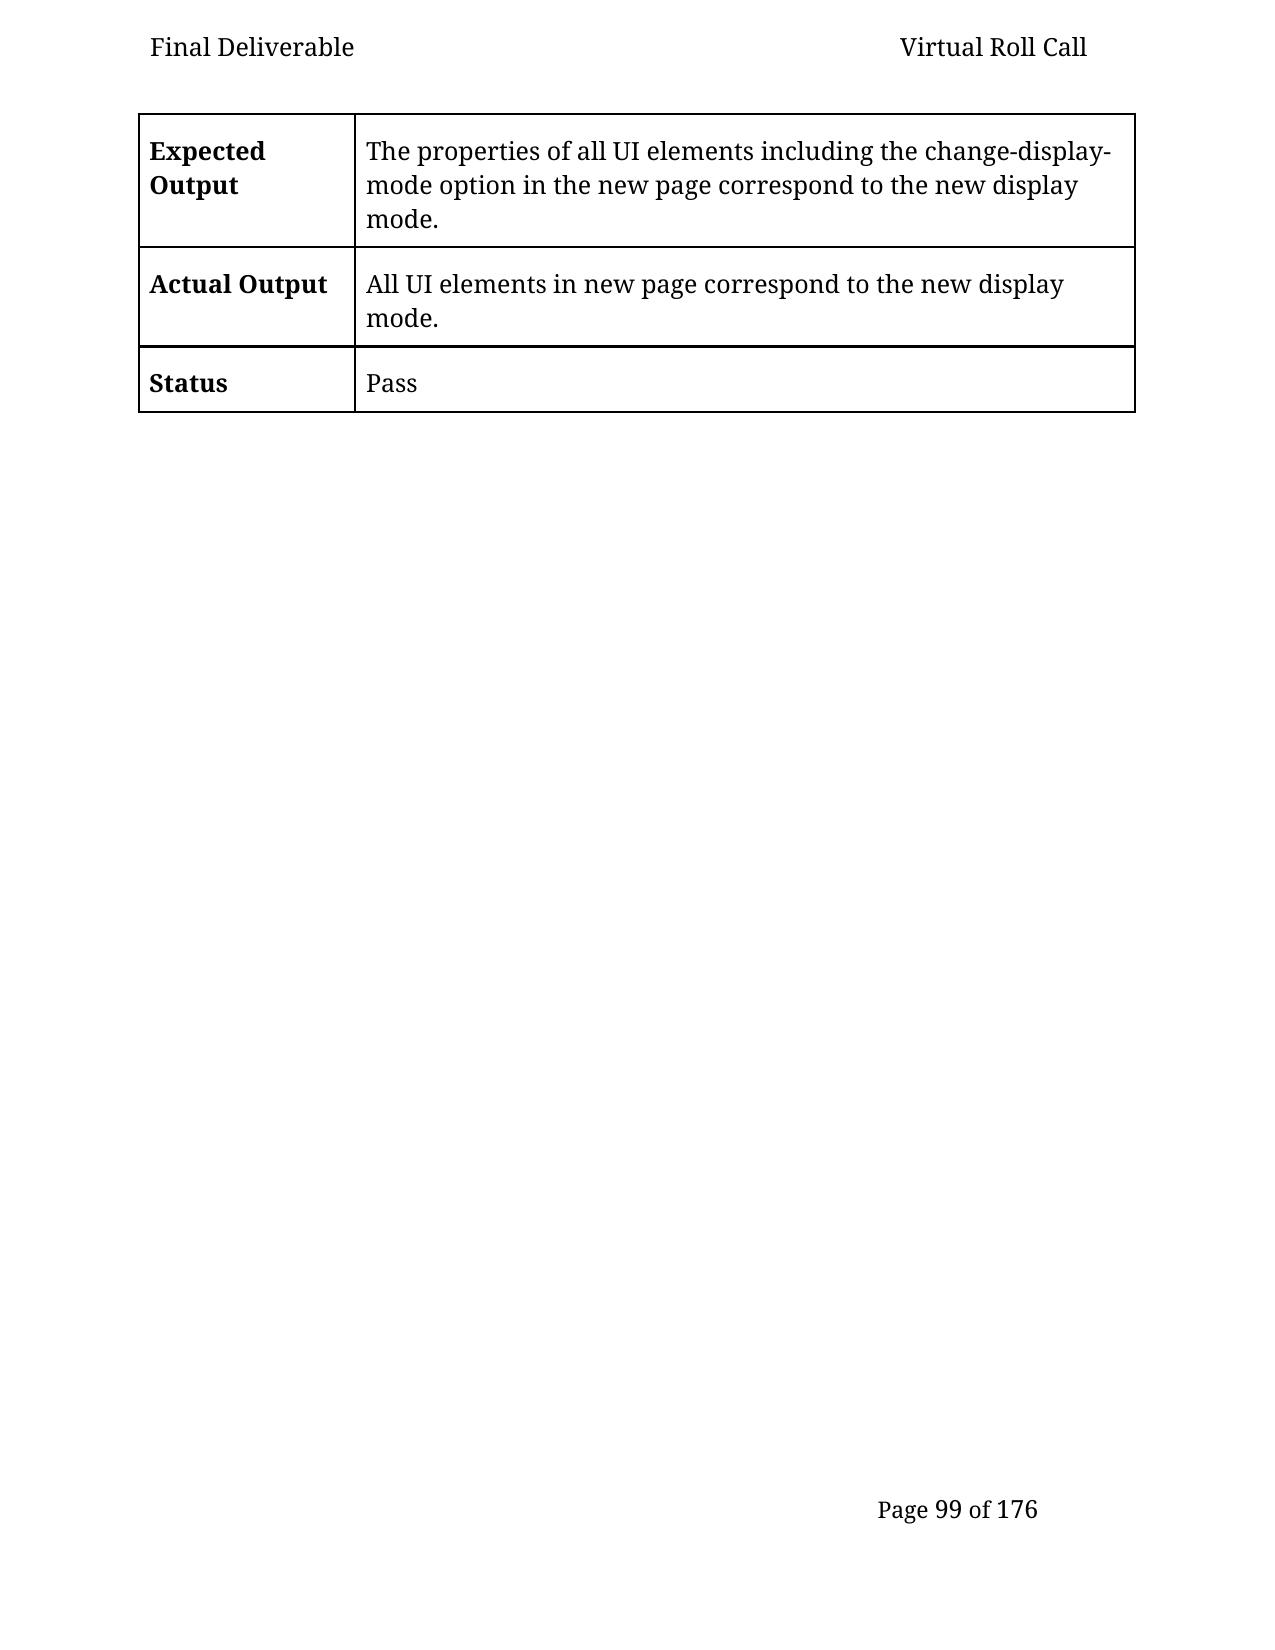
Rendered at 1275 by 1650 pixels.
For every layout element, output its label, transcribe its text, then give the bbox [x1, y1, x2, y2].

table_cell Expected Output [140, 115, 354, 246]
table_cell Actual Output [140, 248, 354, 345]
table_cell Pass [356, 348, 1134, 411]
table_cell All UI elements in new page correspond to the new display mode. [356, 248, 1134, 345]
table_cell The properties of all UI elements including the change-display-mode option in the new page correspond to the new display mode. [356, 115, 1134, 246]
table_cell Status [140, 348, 354, 411]
